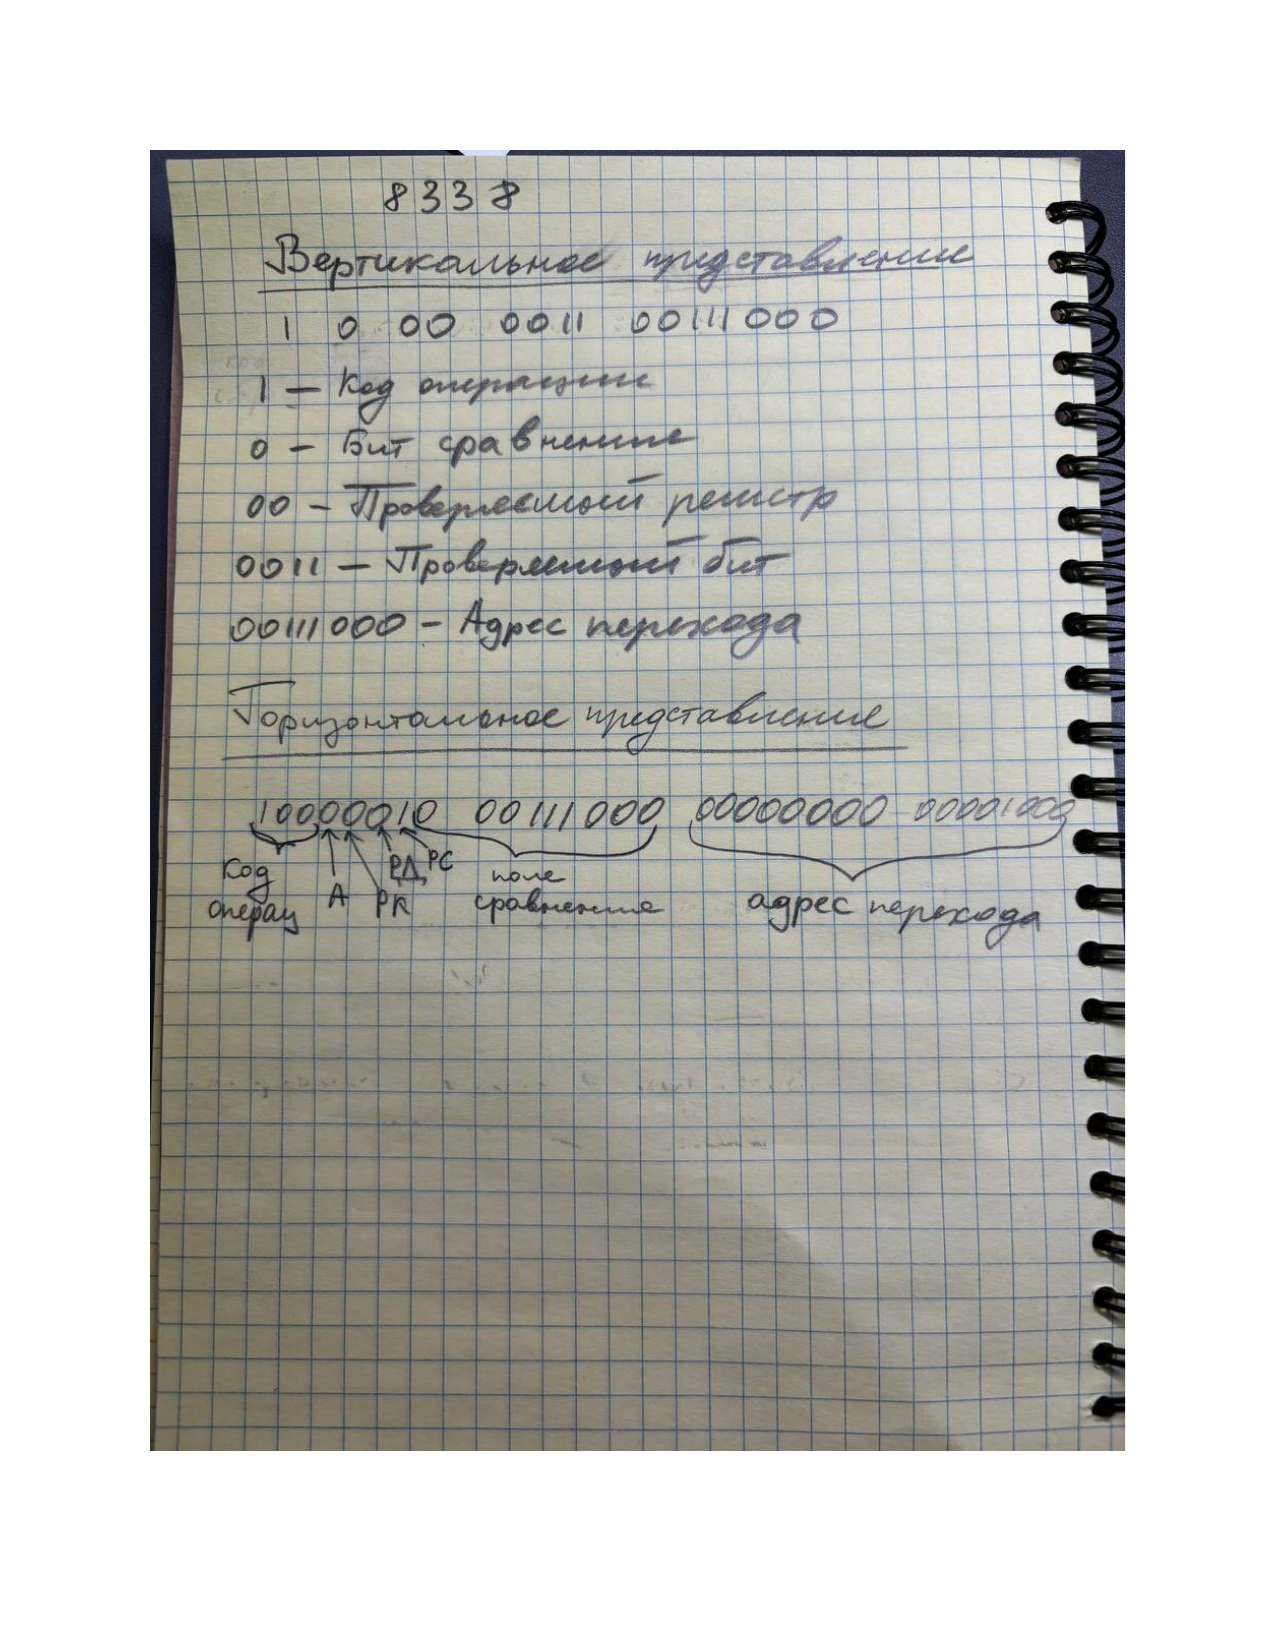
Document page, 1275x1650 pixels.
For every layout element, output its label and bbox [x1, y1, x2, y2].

picture [150, 150, 1125, 1451]
